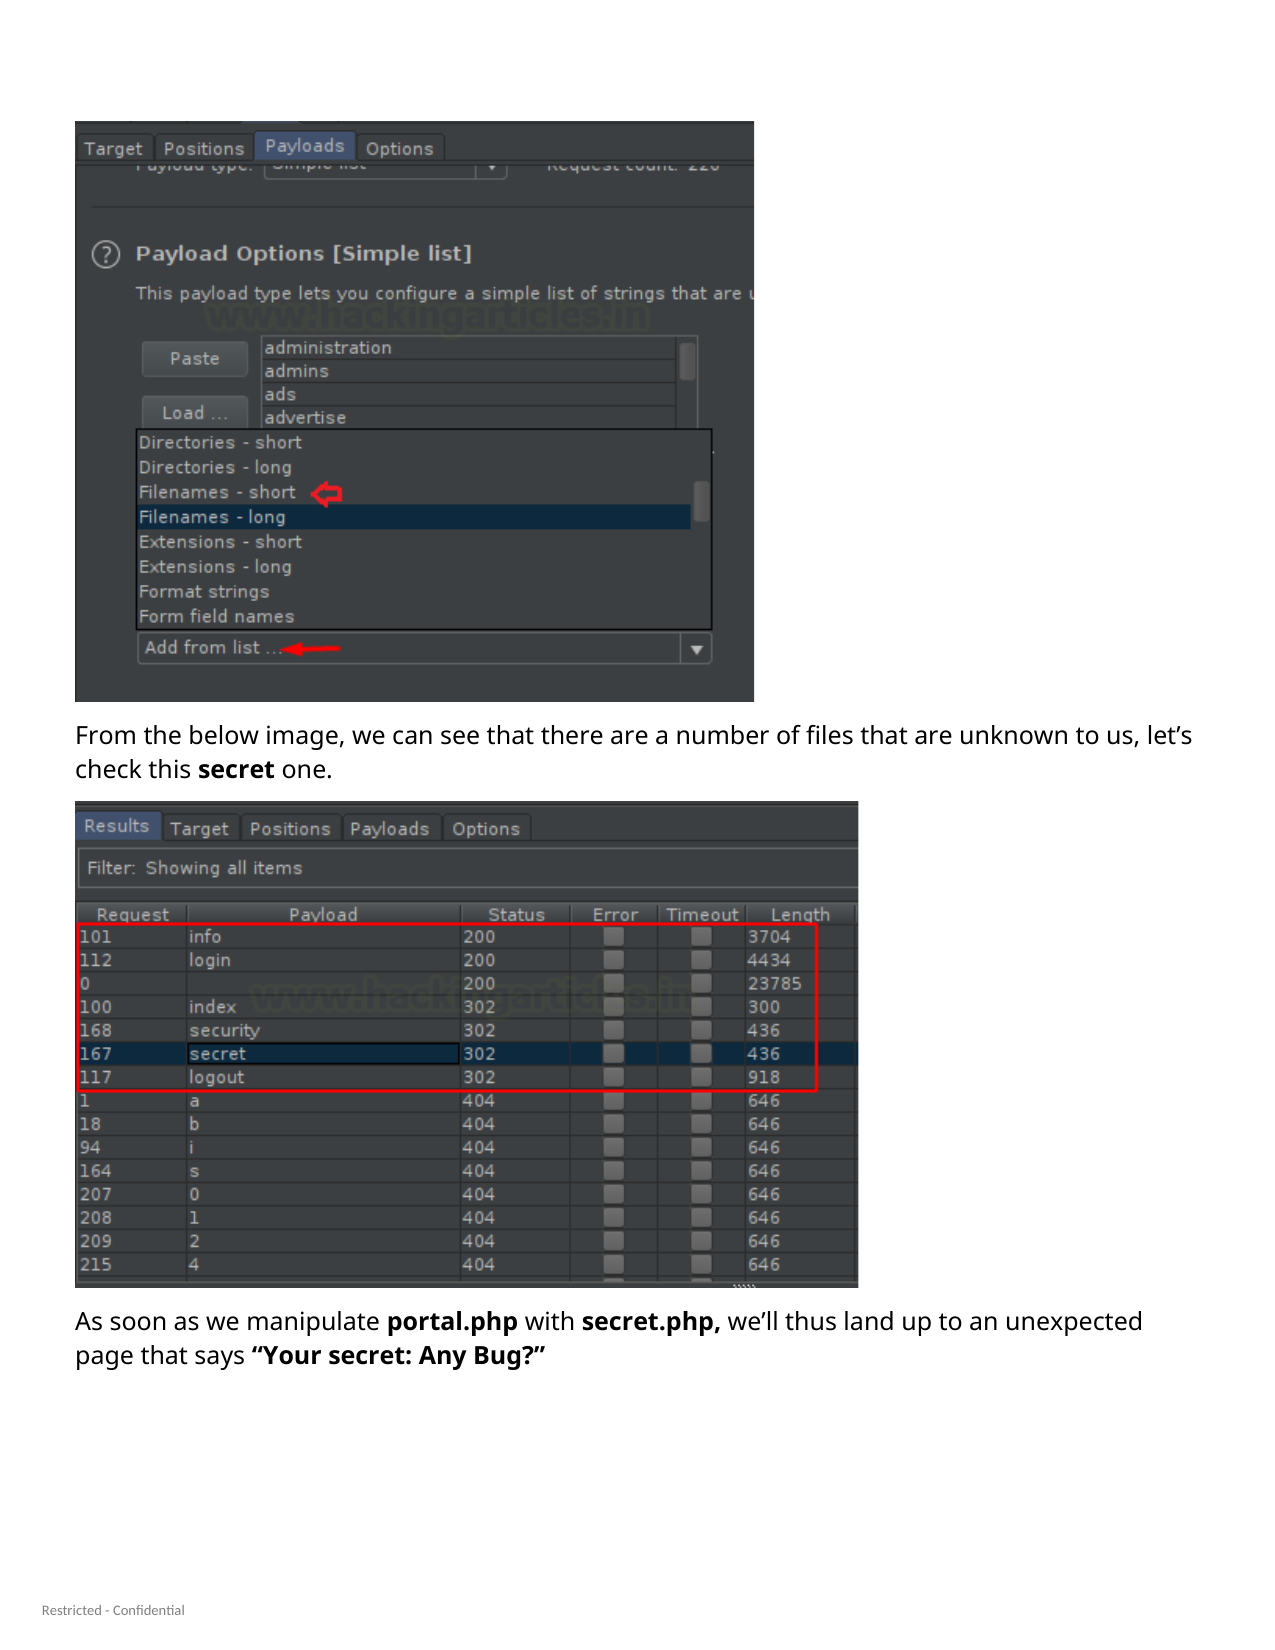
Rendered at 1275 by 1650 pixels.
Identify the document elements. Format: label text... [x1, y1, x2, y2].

text From the below image, we can see that there are a number of files that are unknown to us, let’s check this secret one. [75, 718, 1200, 786]
picture [75, 121, 755, 702]
picture [75, 801, 859, 1288]
text As soon as we manipulate portal.php with secret.php, we’ll thus land up to an unexpected page that says “Your secret: Any Bug?” [75, 1303, 1200, 1372]
